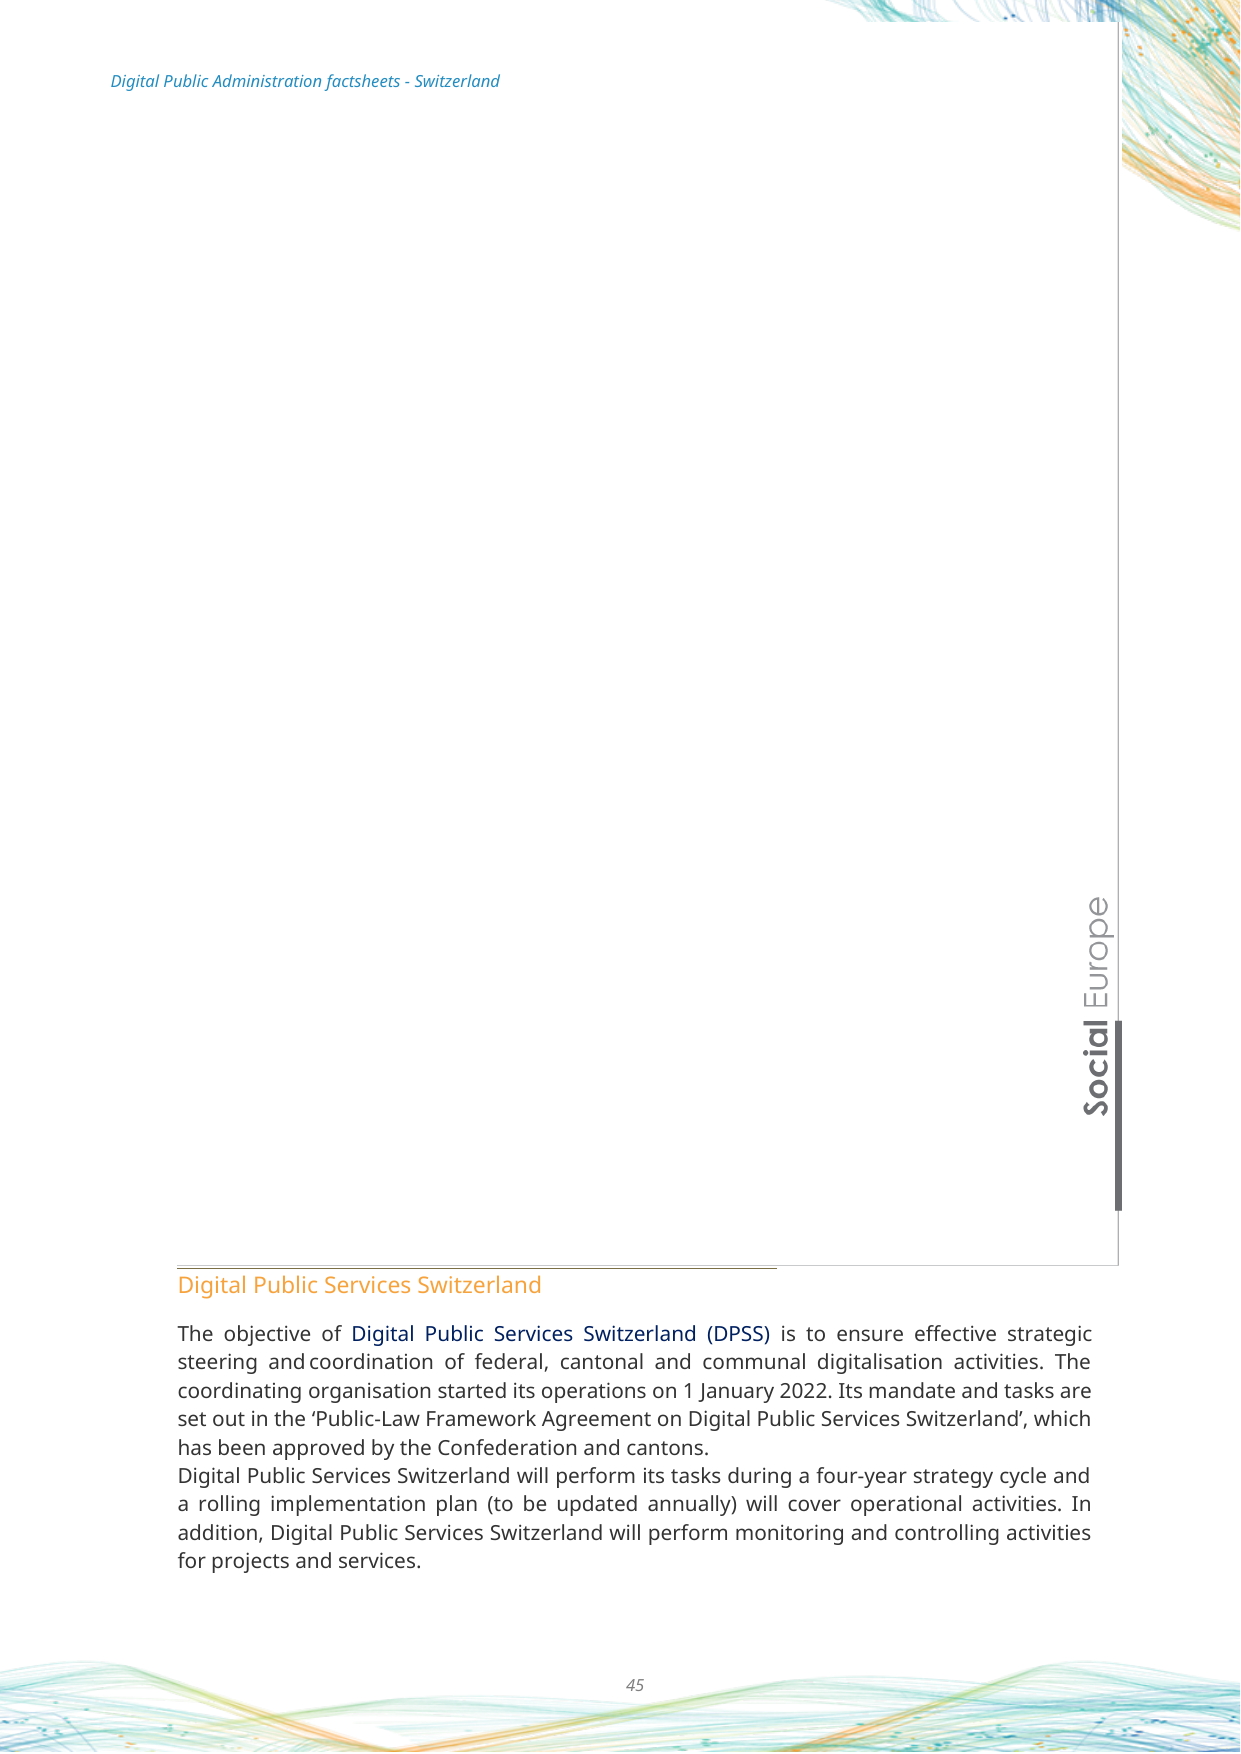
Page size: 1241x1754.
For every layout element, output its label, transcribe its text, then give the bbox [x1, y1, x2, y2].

picture [177, 0, 1241, 1266]
text Digital Public Services Switzerland will perform its tasks during a four-year strategy cycle and a rolling implementation plan (to be updated annually) will cover operational activities. In addition, Digital Public Services Switzerland will perform monitoring and controlling activities for projects and services. [177, 1461, 1092, 1575]
text The objective of Digital Public Services Switzerland (DPSS) is to ensure effective strategic steering and coordination of federal, cantonal and communal digitalisation activities. The coordinating organisation started its operations on 1 January 2022. Its mandate and tasks are set out in the ‘Public-Law Framework Agreement on Digital Public Services Switzerland’, which has been approved by the Confederation and cantons. [177, 1319, 1092, 1461]
picture [0, 1643, 1241, 1752]
subtitle Digital Public Services Switzerland [177, 1269, 1092, 1300]
